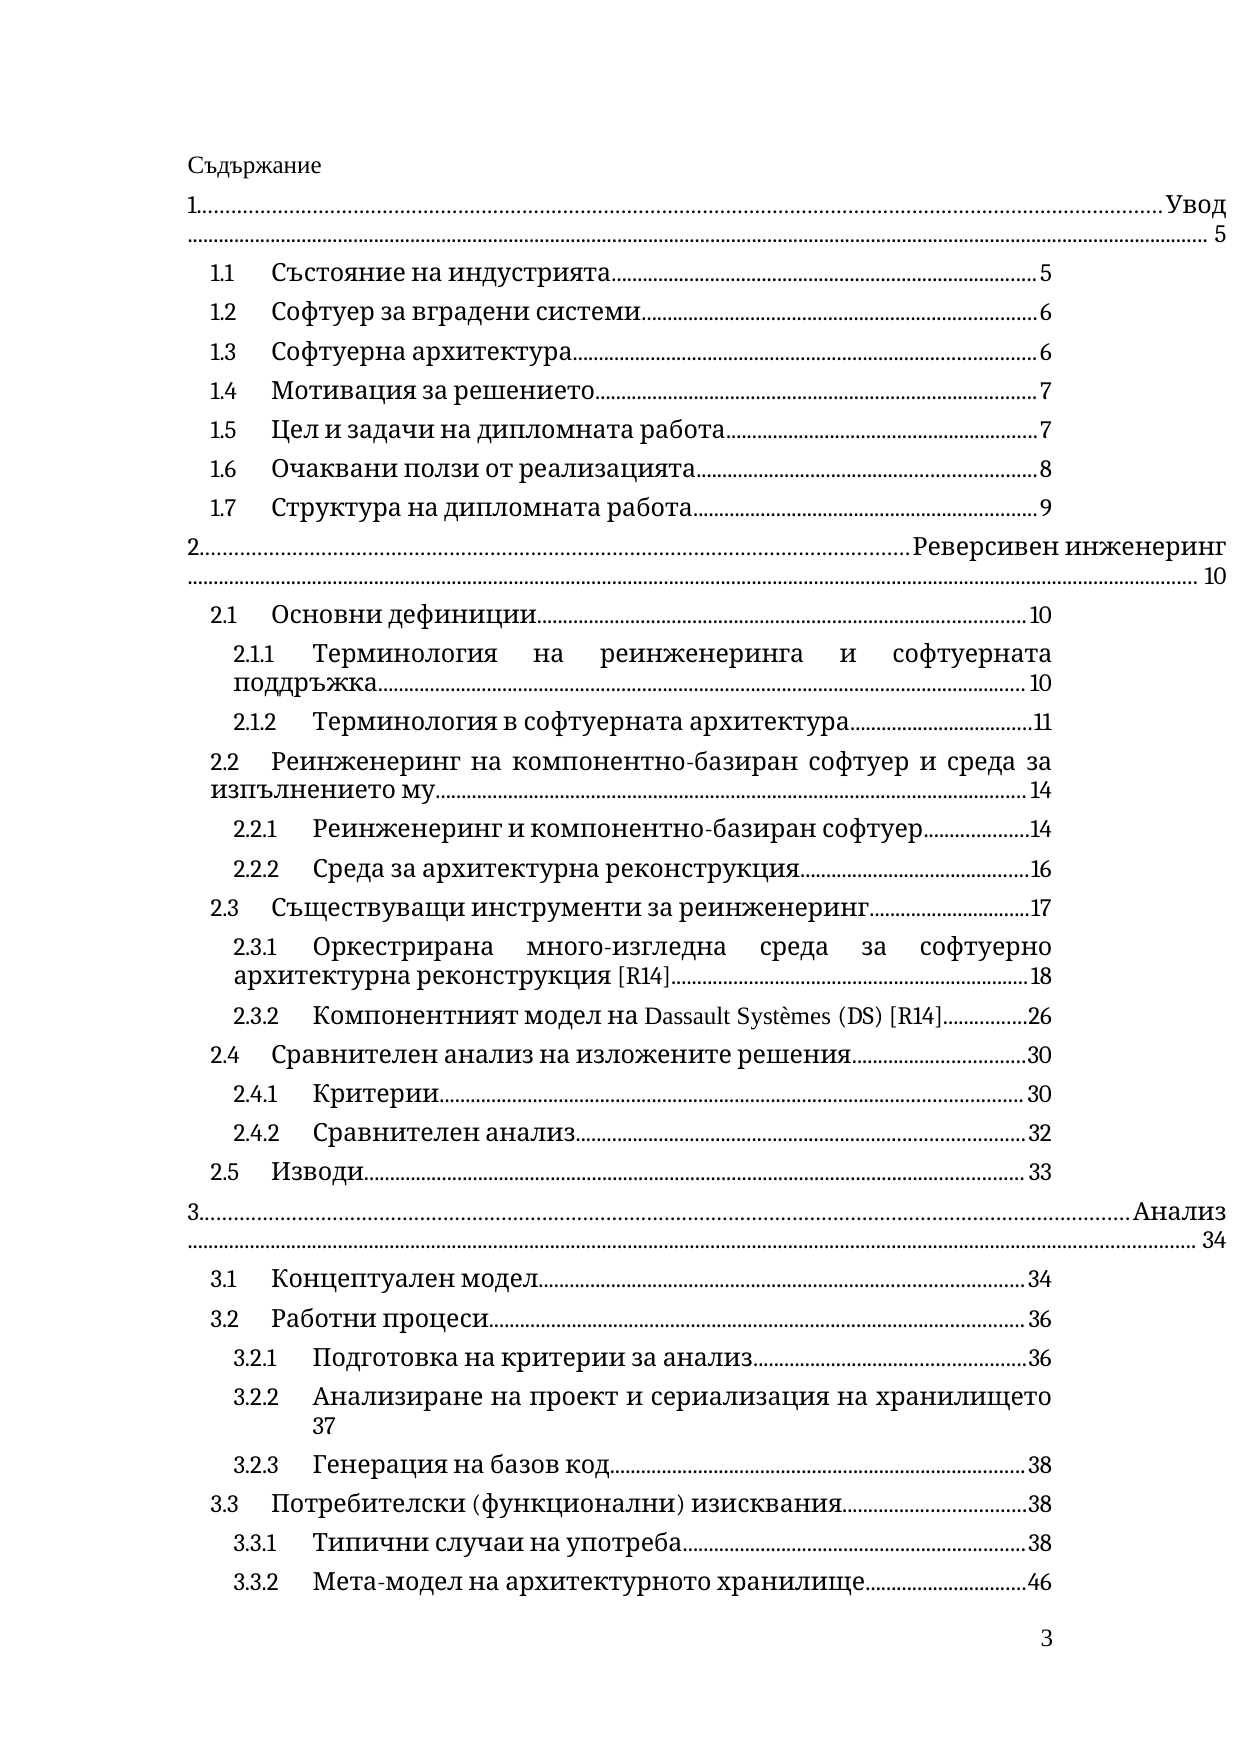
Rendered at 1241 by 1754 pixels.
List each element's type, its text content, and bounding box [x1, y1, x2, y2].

text 1.7 Структура на дипломната работа 9 [210, 494, 1053, 523]
text 1.4 Мотивация за решението 7 [210, 377, 1053, 405]
text 3.3 Потребителски (функционални) изисквания 38 [210, 1490, 1053, 1519]
text 2.4.1 Критерии 30 [233, 1080, 1053, 1109]
text 3.2.2 Анализиране на проект и сериализация на хранилището 37 [233, 1383, 1053, 1440]
text 2. Реверсивен инженеринг 10 [187, 533, 1053, 591]
text 1.6 Очаквани ползи от реализацията 8 [210, 455, 1053, 484]
text 3.3.2 Мета-модел на архитектурното хранилище 46 [233, 1568, 1053, 1597]
text 3.2.1 Подготовка на критерии за анализ 36 [233, 1344, 1053, 1372]
text 3.1 Концептуален модел 34 [210, 1265, 1053, 1294]
text 2.1.2 Терминология в софтуерната архитектура 11 [233, 708, 1053, 737]
text 3.2.3 Генерация на базов код 38 [233, 1451, 1053, 1479]
text 2.3 Съществуващи инструменти за реинженеринг 17 [210, 894, 1053, 922]
text 2.5 Изводи 33 [210, 1158, 1053, 1187]
text 2.1.1 Терминология на реинженеринга и софтуерната поддръжка 10 [233, 640, 1053, 698]
text 2.2 Реинженеринг на компонентно-базиран софтуер и среда за изпълнението му 14 [210, 747, 1053, 805]
text 2.2.1 Реинженеринг и компонентно-базиран софтуер 14 [233, 815, 1053, 844]
text Съдържание [187, 150, 1053, 179]
text 1. Увод 5 [187, 191, 1053, 249]
text 3. Анализ 34 [187, 1197, 1053, 1255]
text 2.4 Сравнителен анализ на изложените решения 30 [210, 1041, 1053, 1069]
text 1.3 Софтуерна архитектура 6 [210, 337, 1053, 366]
text 2.3.2 Компонентният модел на Dassault Systèmes (DS) [R14] 26 [233, 1001, 1053, 1030]
text 1.2 Софтуер за вградени системи 6 [210, 298, 1053, 327]
text 2.1 Основни дефиниции 10 [210, 601, 1053, 630]
text 2.4.2 Сравнителен анализ 32 [233, 1119, 1053, 1148]
text 1.1 Състояние на индустрията 5 [210, 259, 1053, 288]
text 3.2 Работни процеси 36 [210, 1304, 1053, 1333]
text 3.3.1 Типични случаи на употреба 38 [233, 1529, 1053, 1558]
text 1.5 Цел и задачи на дипломната работа 7 [210, 416, 1053, 444]
text 2.2.2 Среда за архитектурна реконструкция 16 [233, 854, 1053, 883]
text 2.3.1 Оркестрирана много-изгледна среда за софтуерно архитектурна реконструкция [R14] 18 [233, 933, 1053, 990]
